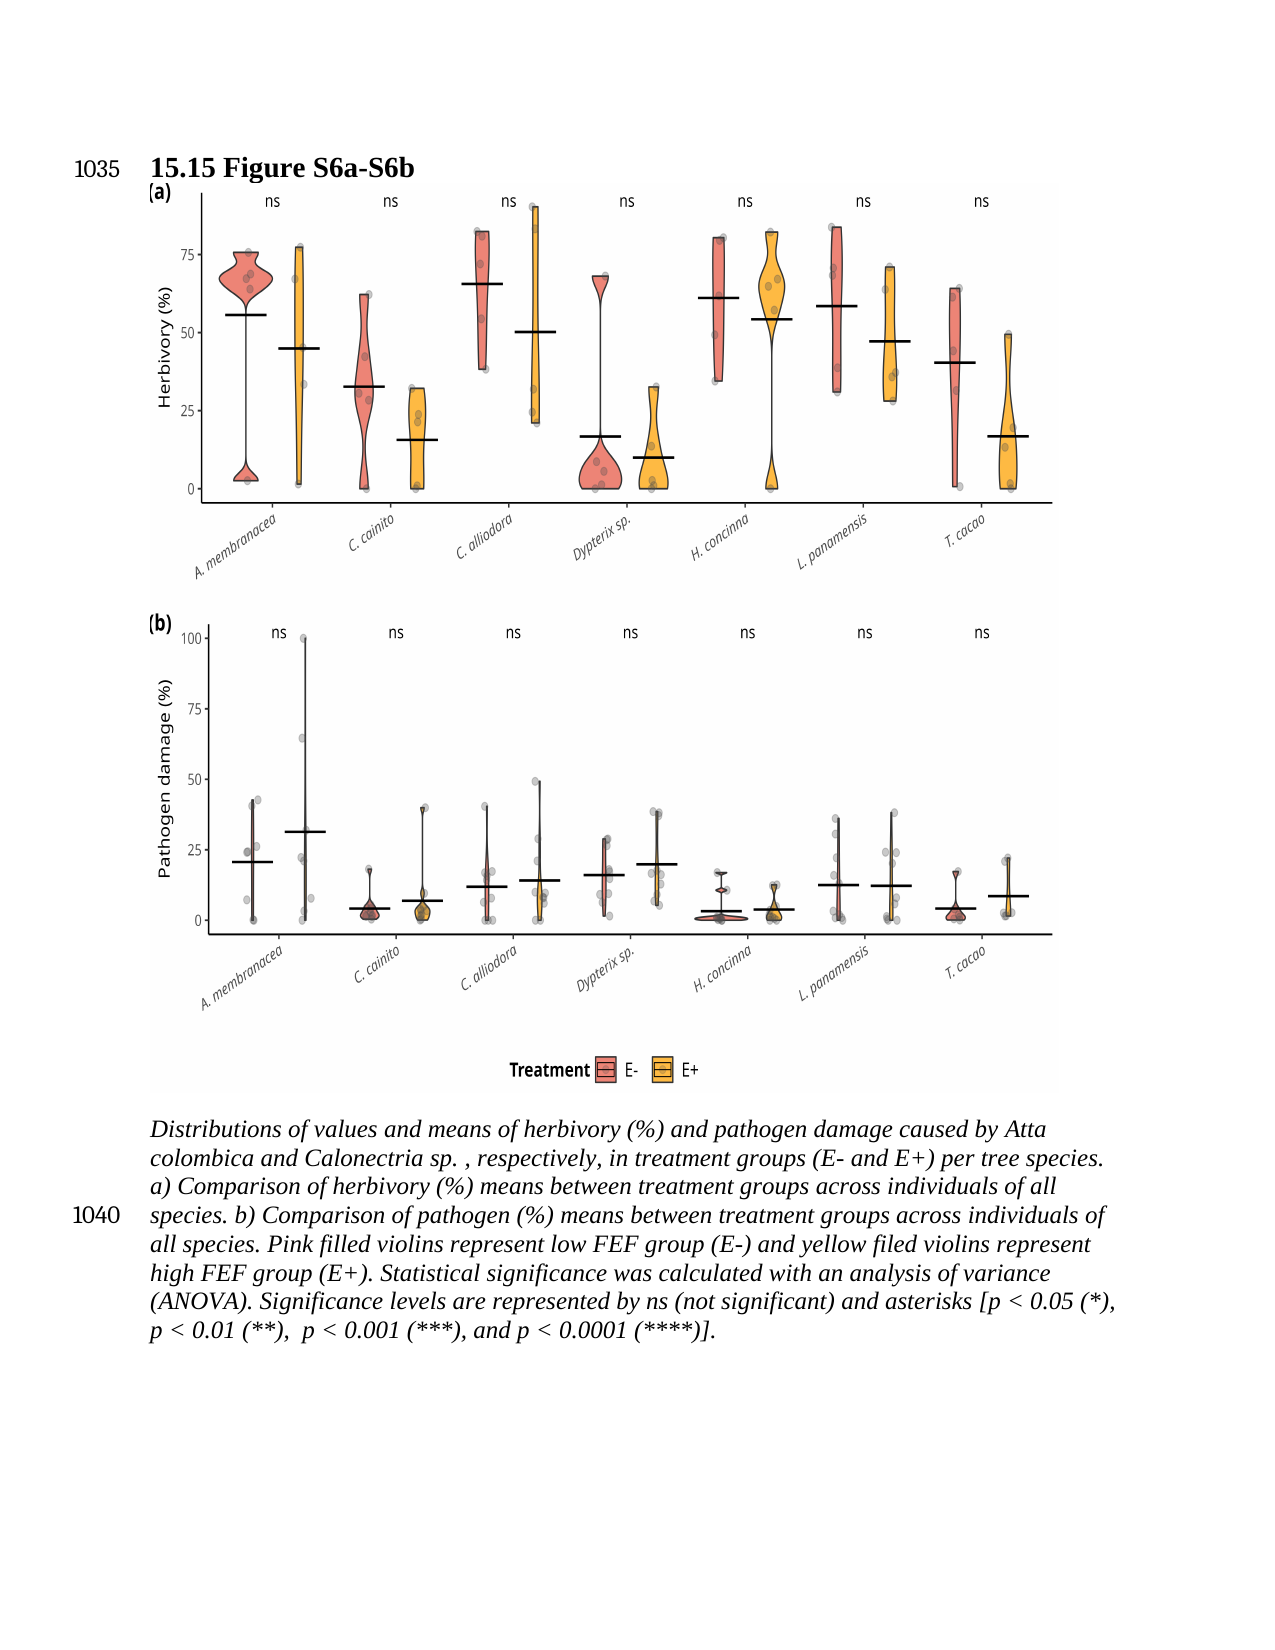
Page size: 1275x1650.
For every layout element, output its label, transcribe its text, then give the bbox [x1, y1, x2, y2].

text Distributions of values and means of herbivory (%) and pathogen damage caused by Atta colombica and Calonectria sp. , respectively, in treatment groups (E- and E+) per tree species. a) Comparison of herbivory (%) means between treatment groups across individuals of all species. b) Comparison of pathogen (%) means between treatment groups across individuals of all species. Pink filled violins represent low FEF group (E-) and yellow filed violins represent high FEF group (E+). Statistical significance was calculated with an analysis of variance (ANOVA). Significance levels are represented by ns (not significant) and asterisks [p < 0.05 (*), p < 0.01 (**), p < 0.001 (***), and p < 0.0001 (****)]. [150, 1114, 1125, 1344]
subtitle 15.15 Figure S6a-S6b [150, 150, 1125, 183]
picture [150, 183, 1060, 1093]
